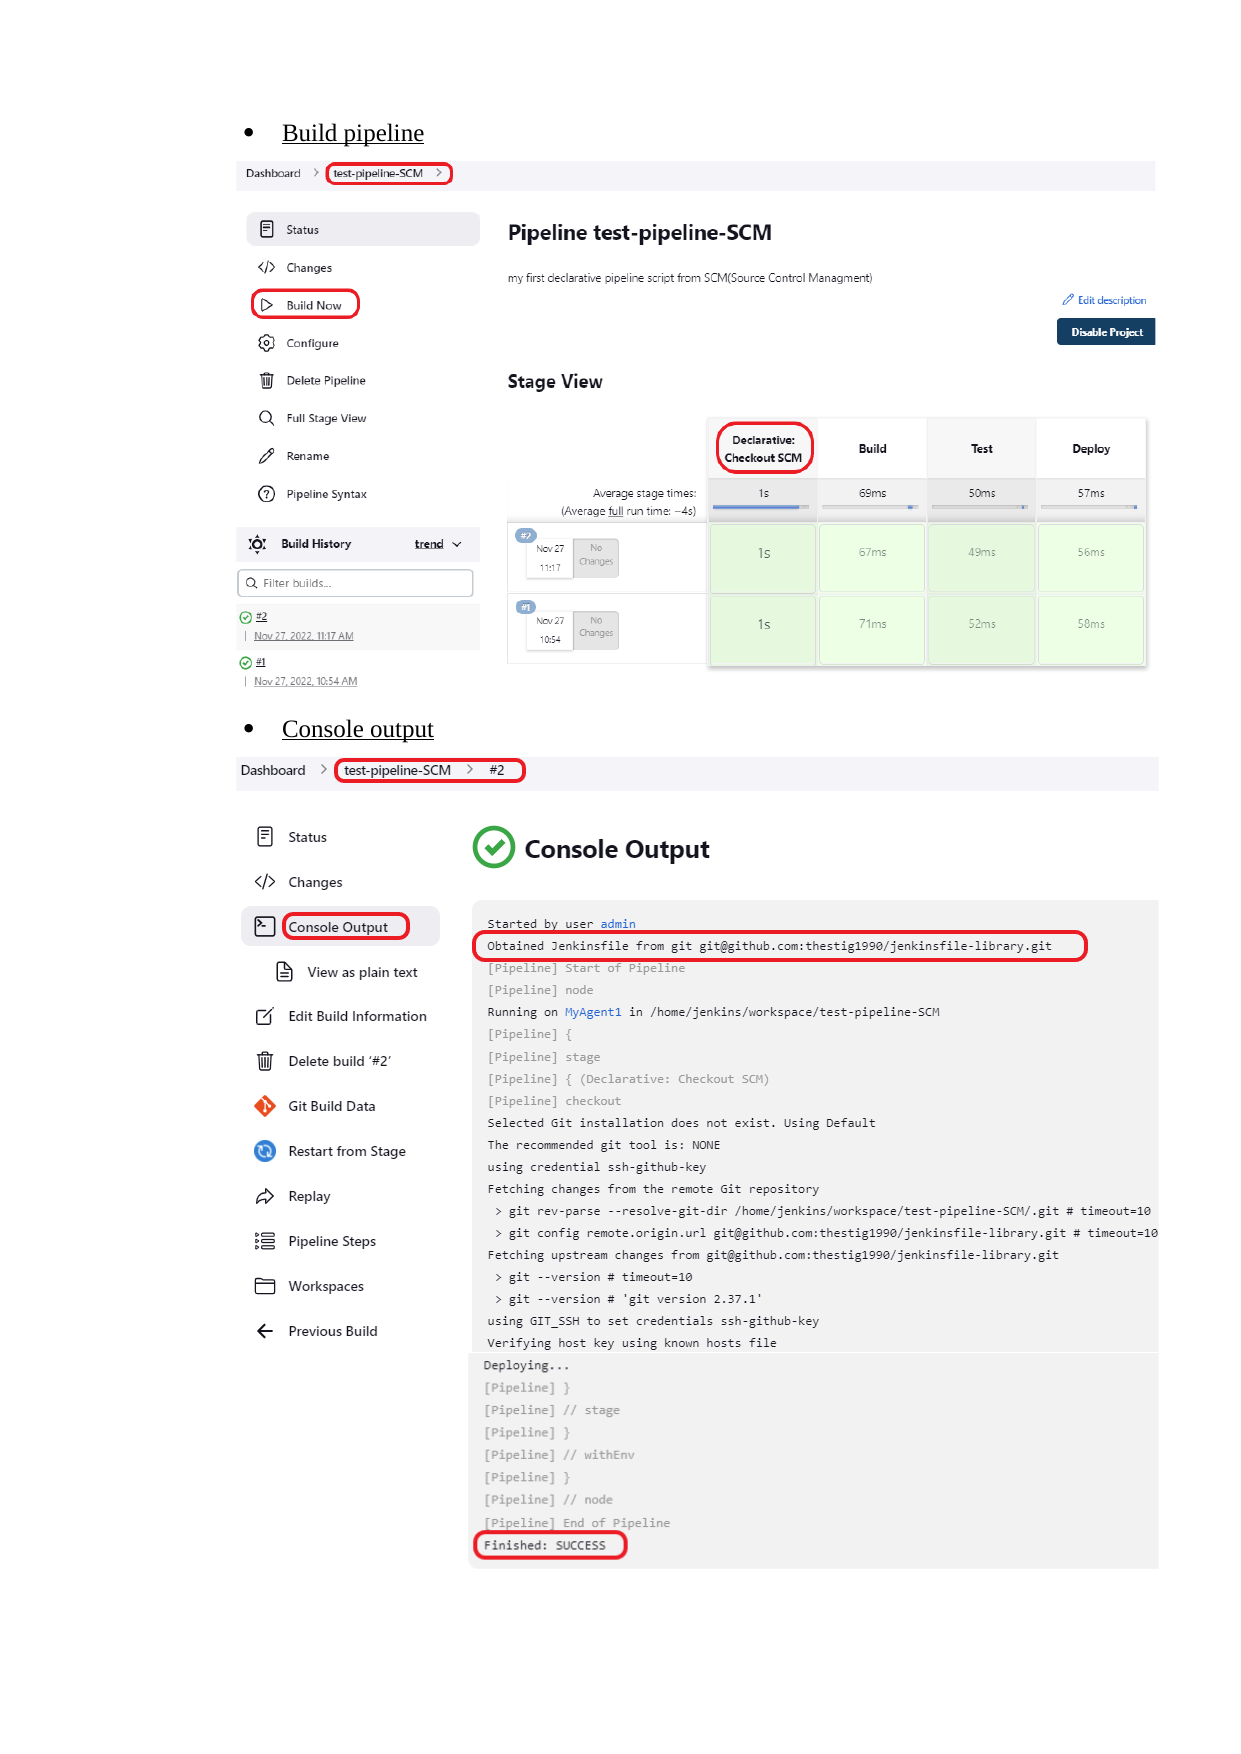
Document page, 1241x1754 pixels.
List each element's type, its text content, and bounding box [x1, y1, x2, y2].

list Build pipeline [244, 118, 1152, 147]
picture [236, 161, 1156, 687]
list Console output [244, 714, 1152, 743]
picture [457, 1353, 1159, 1578]
picture [236, 757, 1159, 1352]
